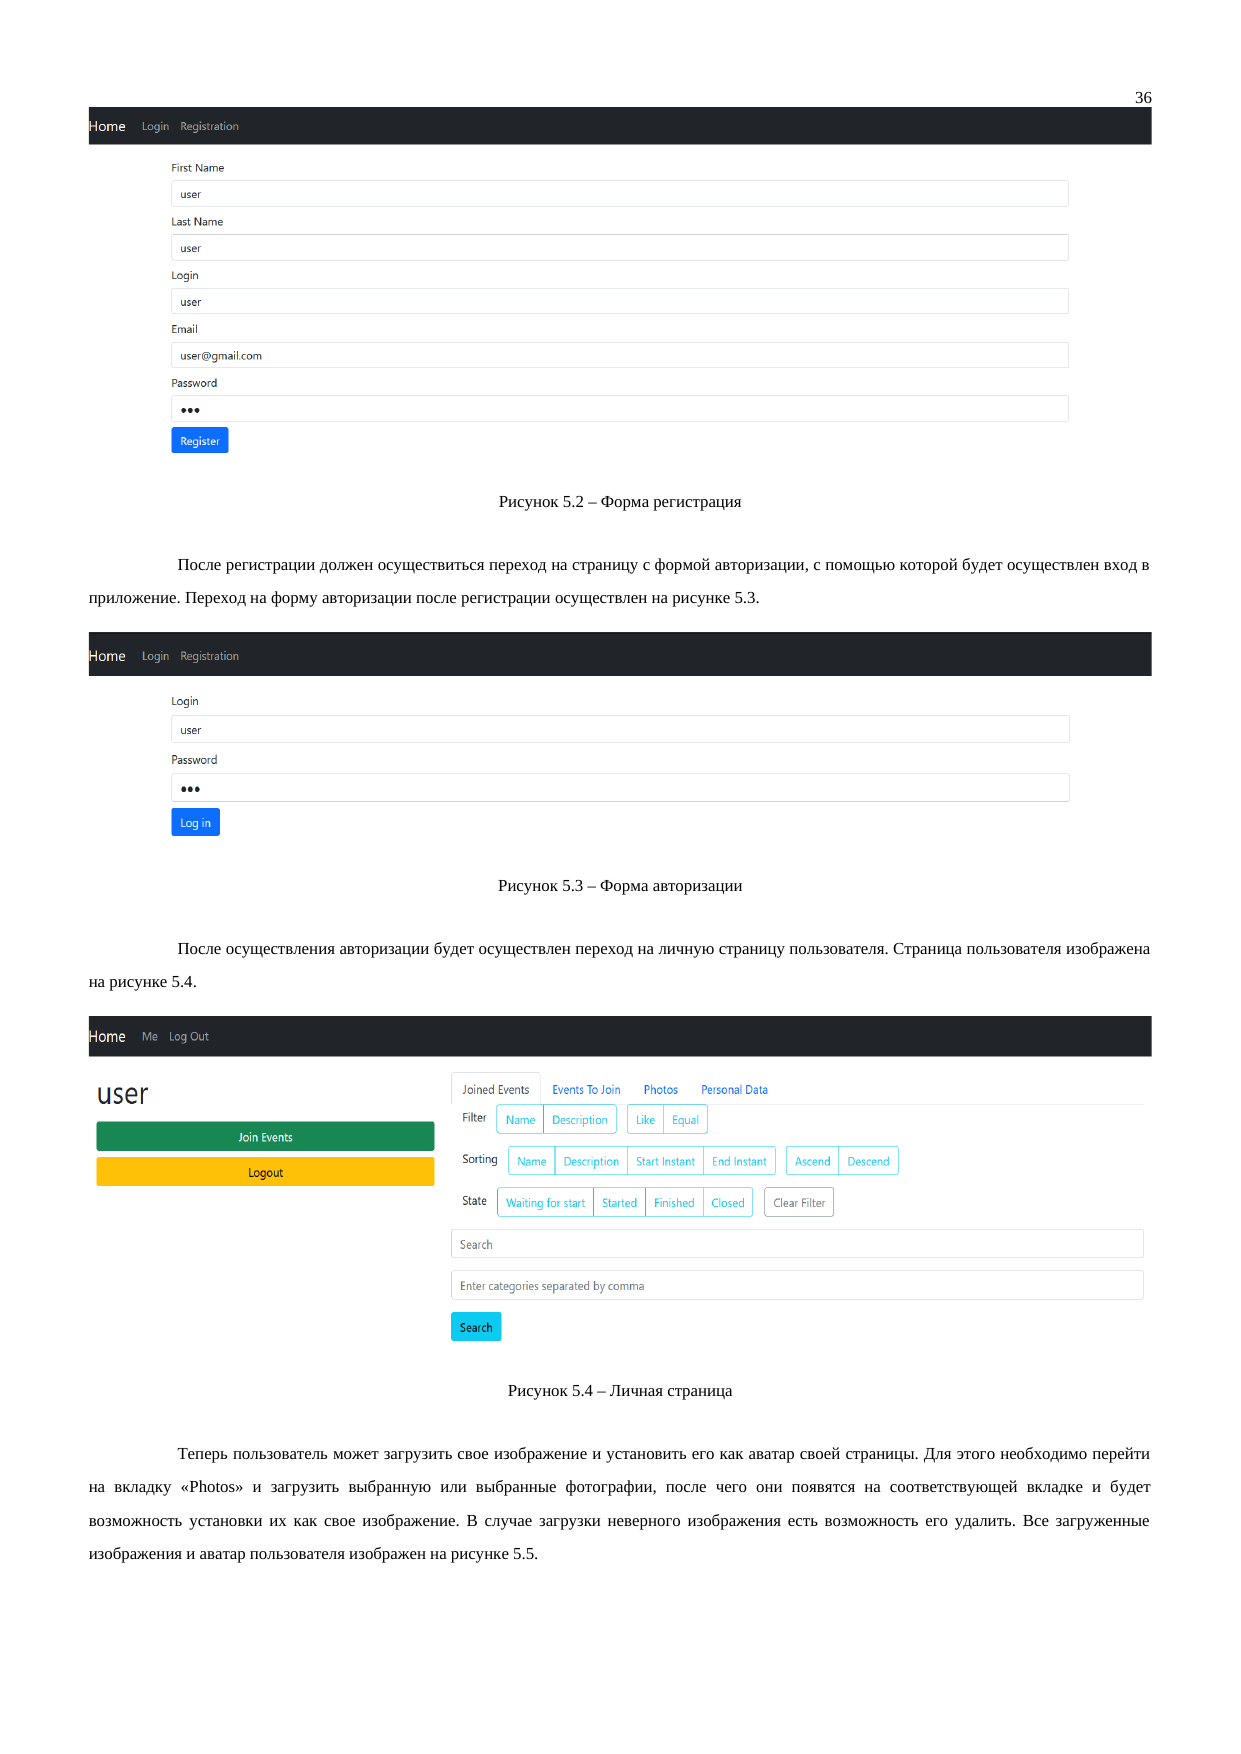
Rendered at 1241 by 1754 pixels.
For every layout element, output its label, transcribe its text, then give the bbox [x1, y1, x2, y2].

text После регистрации должен осуществиться переход на страницу с формой авторизации, с помощью которой будет осуществлен вход в приложение. Переход на форму авторизации после регистрации осуществлен на рисунке 5.3. [88, 541, 1152, 608]
text Рисунок 5.4 – Личная страница [89, 1367, 1152, 1400]
text Рисунок 5.2 – Форма регистрация [89, 478, 1152, 511]
text Теперь пользователь может загрузить свое изображение и установить его как аватар своей страницы. Для этого необходимо перейти на вкладку «Photos» и загрузить выбранную или выбранные фотографии, после чего они появятся на соответствующей вкладке и будет возможность установки их как свое изображение. В случае загрузки неверного изображения есть возможность его удалить. Все загруженные изображения и аватар пользователя изображен на рисунке 5.5. [88, 1429, 1152, 1563]
picture [88, 632, 1152, 837]
text После осуществления авторизации будет осуществлен переход на личную страницу пользователя. Страница пользователя изображена на рисунке 5.4. [88, 924, 1152, 992]
picture [88, 107, 1152, 453]
text Рисунок 5.3 – Форма авторизации [89, 862, 1152, 895]
picture [88, 1016, 1152, 1342]
